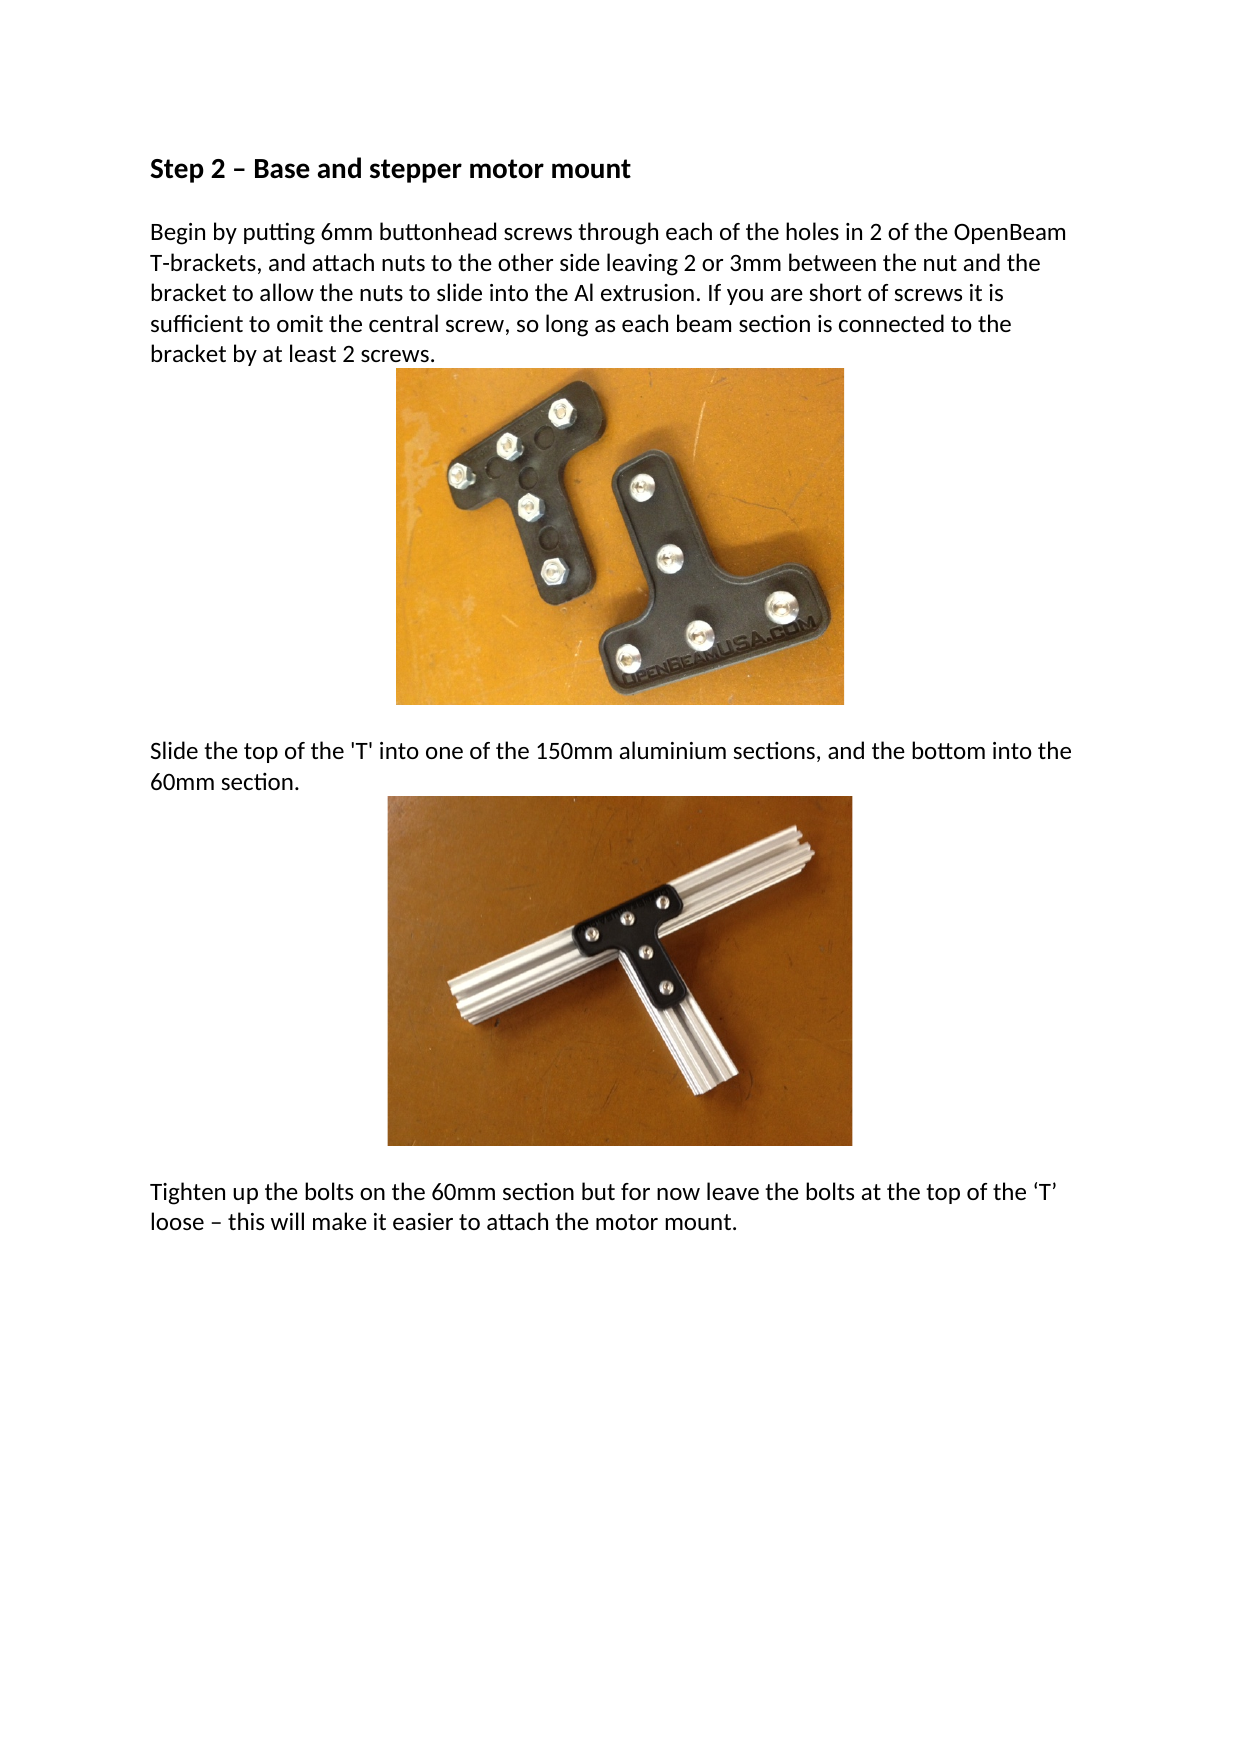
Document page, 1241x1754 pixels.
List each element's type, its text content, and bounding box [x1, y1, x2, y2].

picture [387, 796, 853, 1146]
list Step 2 – Base and stepper motor mount [150, 150, 1090, 186]
list Begin by putting 6mm buttonhead screws through each of the holes in 2 of the OpenBeam T-brackets, and attach nuts to the other side leaving 2 or 3mm between the nut and the bracket to allow the nuts to slide into the Al extrusion. If you are short of screws it is sufficient to omit the central screw, so long as each beam section is connected to the bracket by at least 2 screws. [150, 216, 1090, 369]
picture [396, 368, 845, 705]
list Tighten up the bolts on the 60mm section but for now leave the bolts at the top of the ‘T’ loose – this will make it easier to attach the motor mount. [150, 1176, 1090, 1237]
list Slide the top of the 'T' into one of the 150mm aluminium sections, and the bottom into the 60mm section. [150, 736, 1090, 797]
